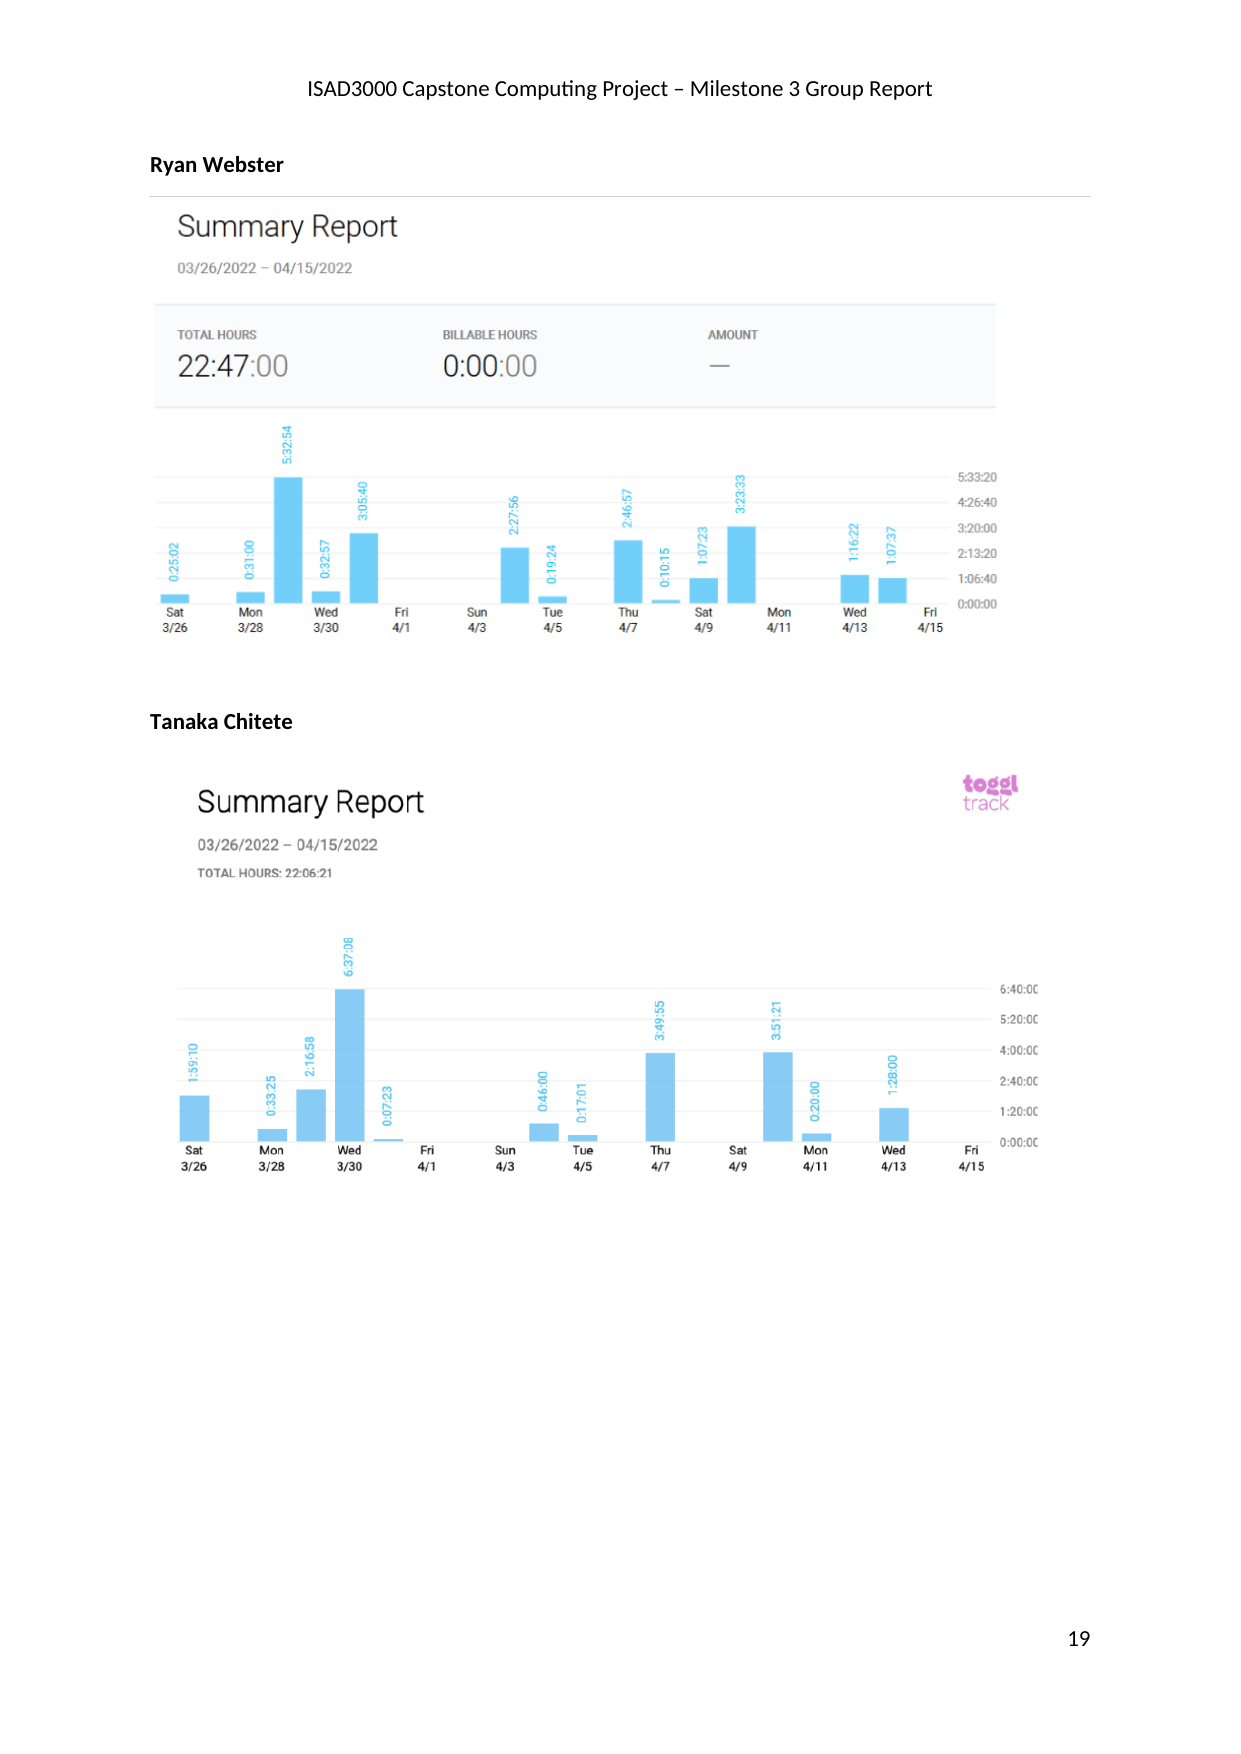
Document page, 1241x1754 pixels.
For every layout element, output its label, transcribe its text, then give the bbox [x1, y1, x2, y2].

picture [150, 754, 1091, 1184]
text Tanaka Chitete [150, 707, 1090, 735]
picture [150, 196, 1091, 689]
text Ryan Webster [150, 150, 1090, 178]
